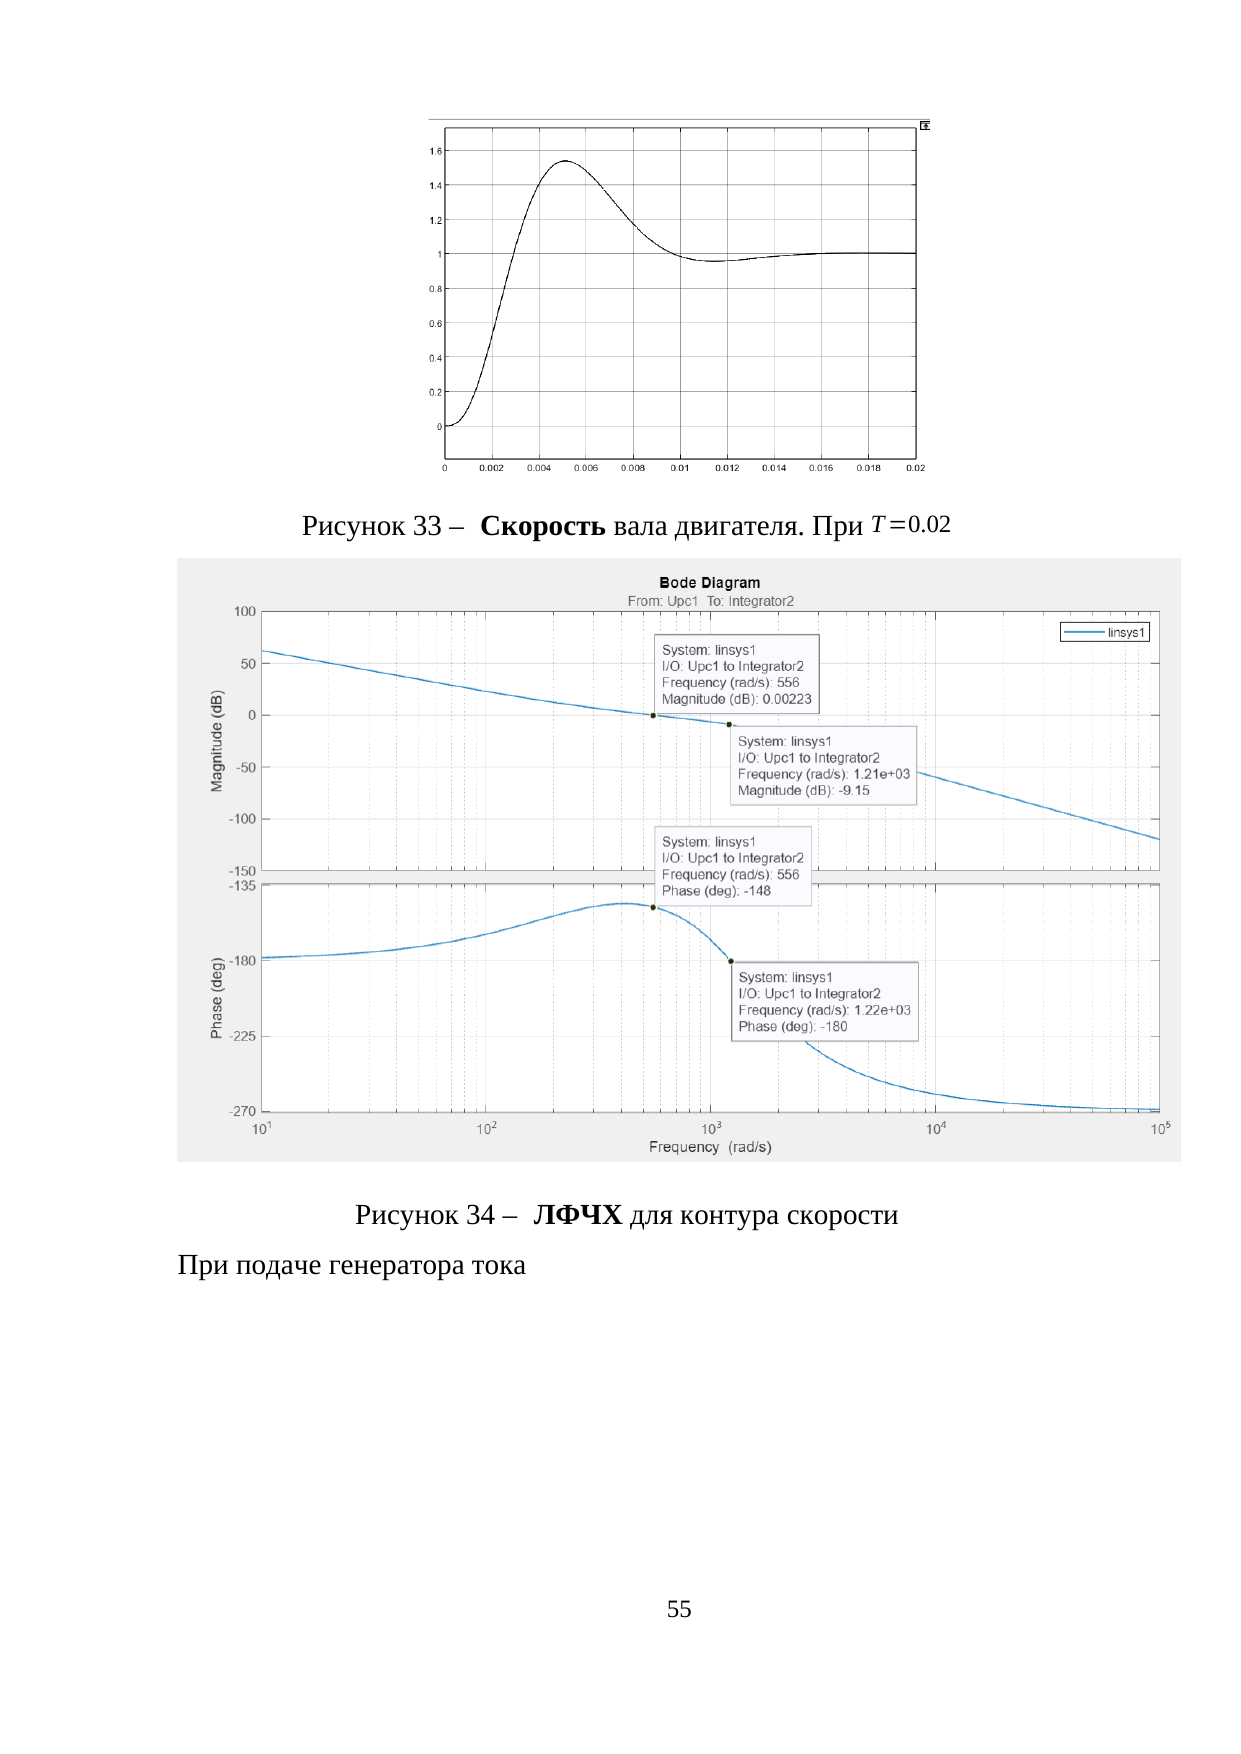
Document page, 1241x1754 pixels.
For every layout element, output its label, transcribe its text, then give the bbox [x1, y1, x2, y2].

text Скорость вала двигателя. При [153, 508, 1181, 541]
picture [177, 558, 1182, 1162]
text При подаче генератора тока [177, 1247, 1181, 1281]
picture [428, 118, 930, 473]
text ЛФЧХ для контура скорости [153, 1197, 1181, 1231]
